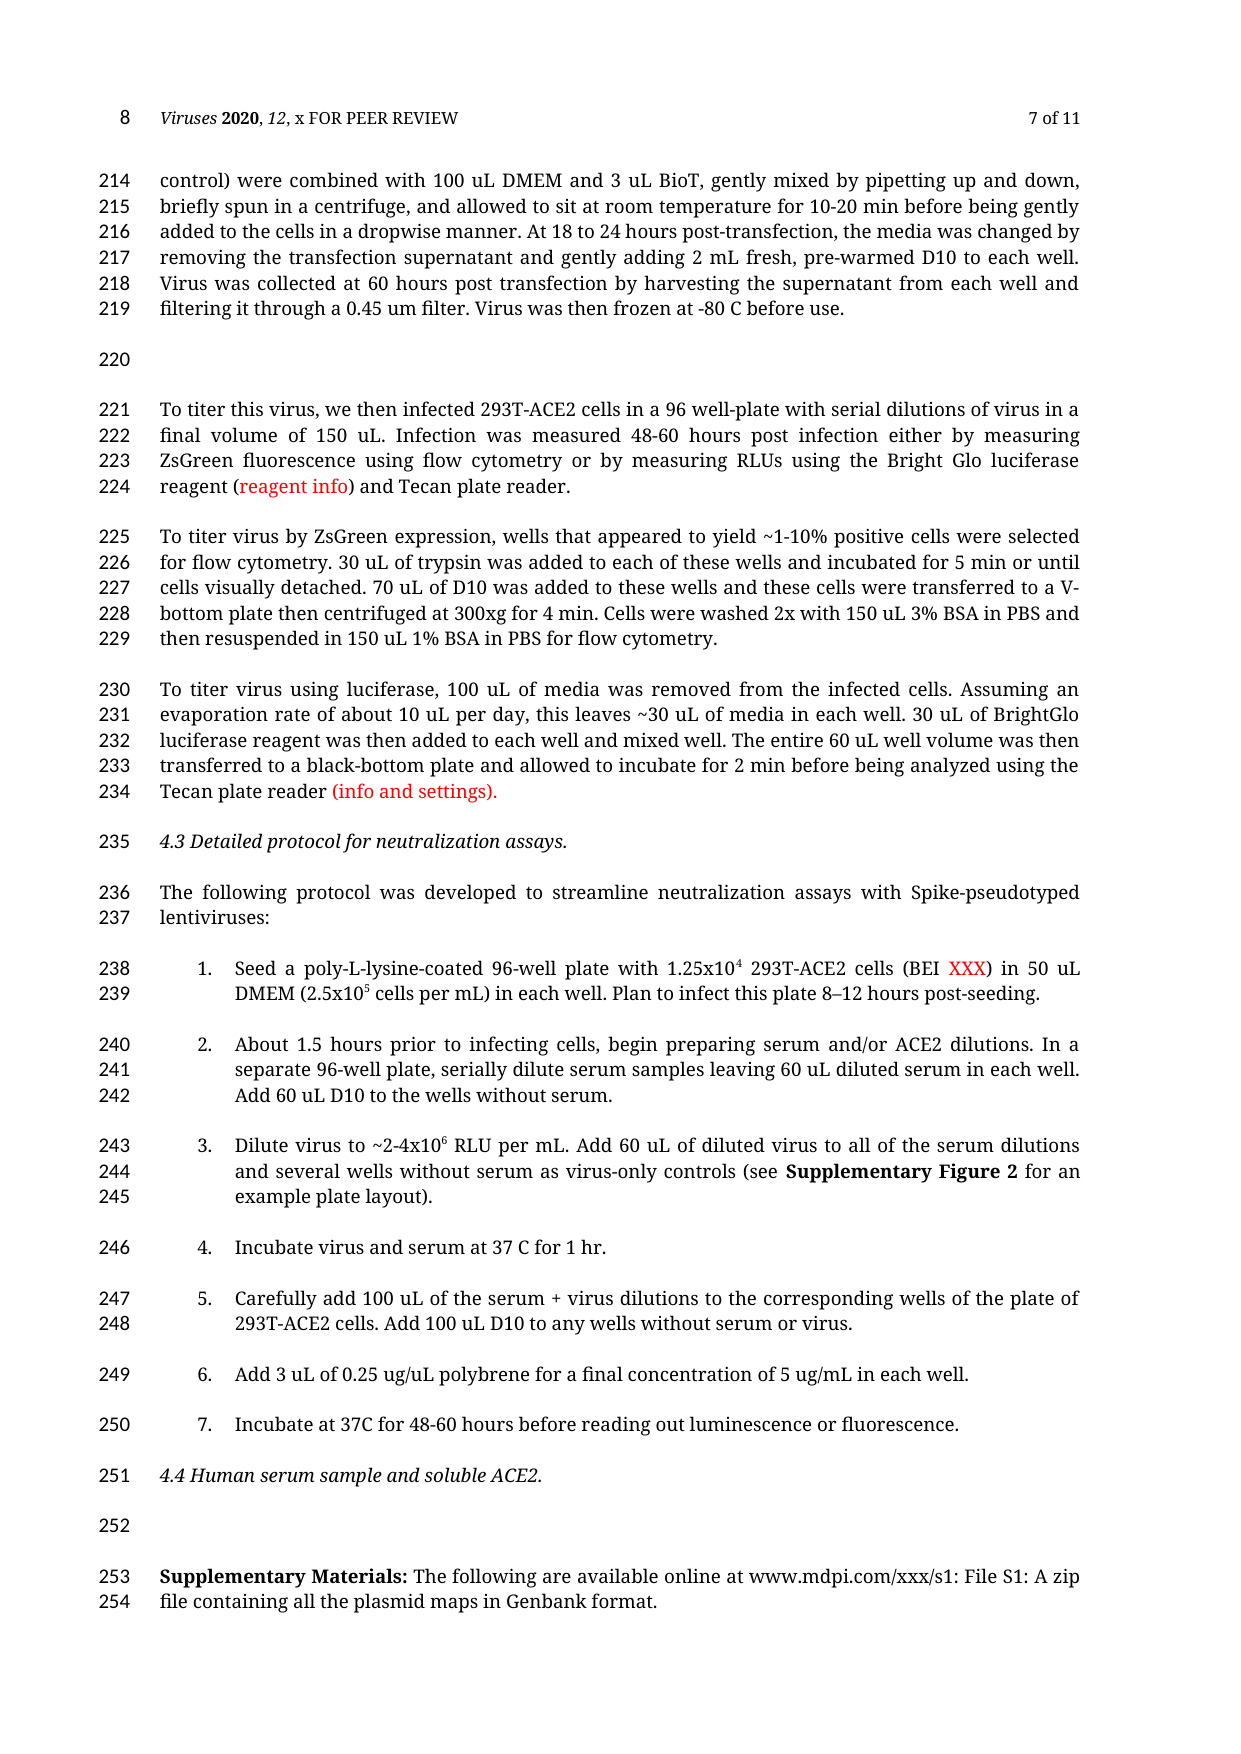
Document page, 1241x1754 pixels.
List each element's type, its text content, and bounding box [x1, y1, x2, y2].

text 4.4 Human serum sample and soluble ACE2. [159, 1462, 1081, 1487]
list Incubate at 37C for 48-60 hours before reading out luminescence or fluorescence. [197, 1411, 1081, 1437]
list About 1.5 hours prior to infecting cells, begin preparing serum and/or ACE2 dilutions. In a separate 96-well plate, serially dilute serum samples leaving 60 uL diluted serum in each well. Add 60 uL D10 to the wells without serum. [197, 1031, 1081, 1108]
text The following protocol was developed to streamline neutralization assays with Spike-pseudotyped lentiviruses: [159, 879, 1081, 930]
list Incubate virus and serum at 37 C for 1 hr. [197, 1234, 1081, 1260]
text Supplementary Materials: The following are available online at www.mdpi.com/xxx/s1: File S1: A zip file containing all the plasmid maps in Genbank format. [159, 1563, 1081, 1614]
list Dilute virus to ~2-4x106 RLU per mL. Add 60 uL of diluted virus to all of the serum dilutions and several wells without serum as virus-only controls (see Supplementary Figure 2 for an example plate layout). [197, 1133, 1081, 1209]
list Carefully add 100 uL of the serum + virus dilutions to the corresponding wells of the plate of 293T-ACE2 cells. Add 100 uL D10 to any wells without serum or virus. [197, 1285, 1081, 1336]
text To titer virus using luciferase, 100 uL of media was removed from the infected cells. Assuming an evaporation rate of about 10 uL per day, this leaves ~30 uL of media in each well. 30 uL of BrightGlo luciferase reagent was then added to each well and mixed well. The entire 60 uL well volume was then transferred to a black-bottom plate and allowed to incubate for 2 min before being analyzed using the Tecan plate reader (info and settings). [159, 676, 1081, 804]
text 4.3 Detailed protocol for neutralization assays. [159, 829, 1081, 854]
text To titer virus by ZsGreen expression, wells that appeared to yield ~1-10% positive cells were selected for flow cytometry. 30 uL of trypsin was added to each of these wells and incubated for 5 min or until cells visually detached. 70 uL of D10 was added to these wells and these cells were transferred to a V-bottom plate then centrifuged at 300xg for 4 min. Cells were washed 2x with 150 uL 3% BSA in PBS and then resuspended in 150 uL 1% BSA in PBS for flow cytometry. [159, 523, 1081, 651]
text To titer this virus, we then infected 293T-ACE2 cells in a 96 well-plate with serial dilutions of virus in a final volume of 150 uL. Infection was measured 48-60 hours post infection either by measuring ZsGreen fluorescence using flow cytometry or by measuring RLUs using the Bright Glo luciferase reagent (reagent info) and Tecan plate reader. [159, 396, 1081, 498]
list Seed a poly-L-lysine-coated 96-well plate with 1.25x104 293T-ACE2 cells (BEI XXX) in 50 uL DMEM (2.5x105 cells per mL) in each well. Plan to infect this plate 8–12 hours post-seeding. [197, 955, 1081, 1006]
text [159, 168, 1081, 321]
list Add 3 uL of 0.25 ug/uL polybrene for a final concentration of 5 ug/mL in each well. [197, 1361, 1081, 1386]
